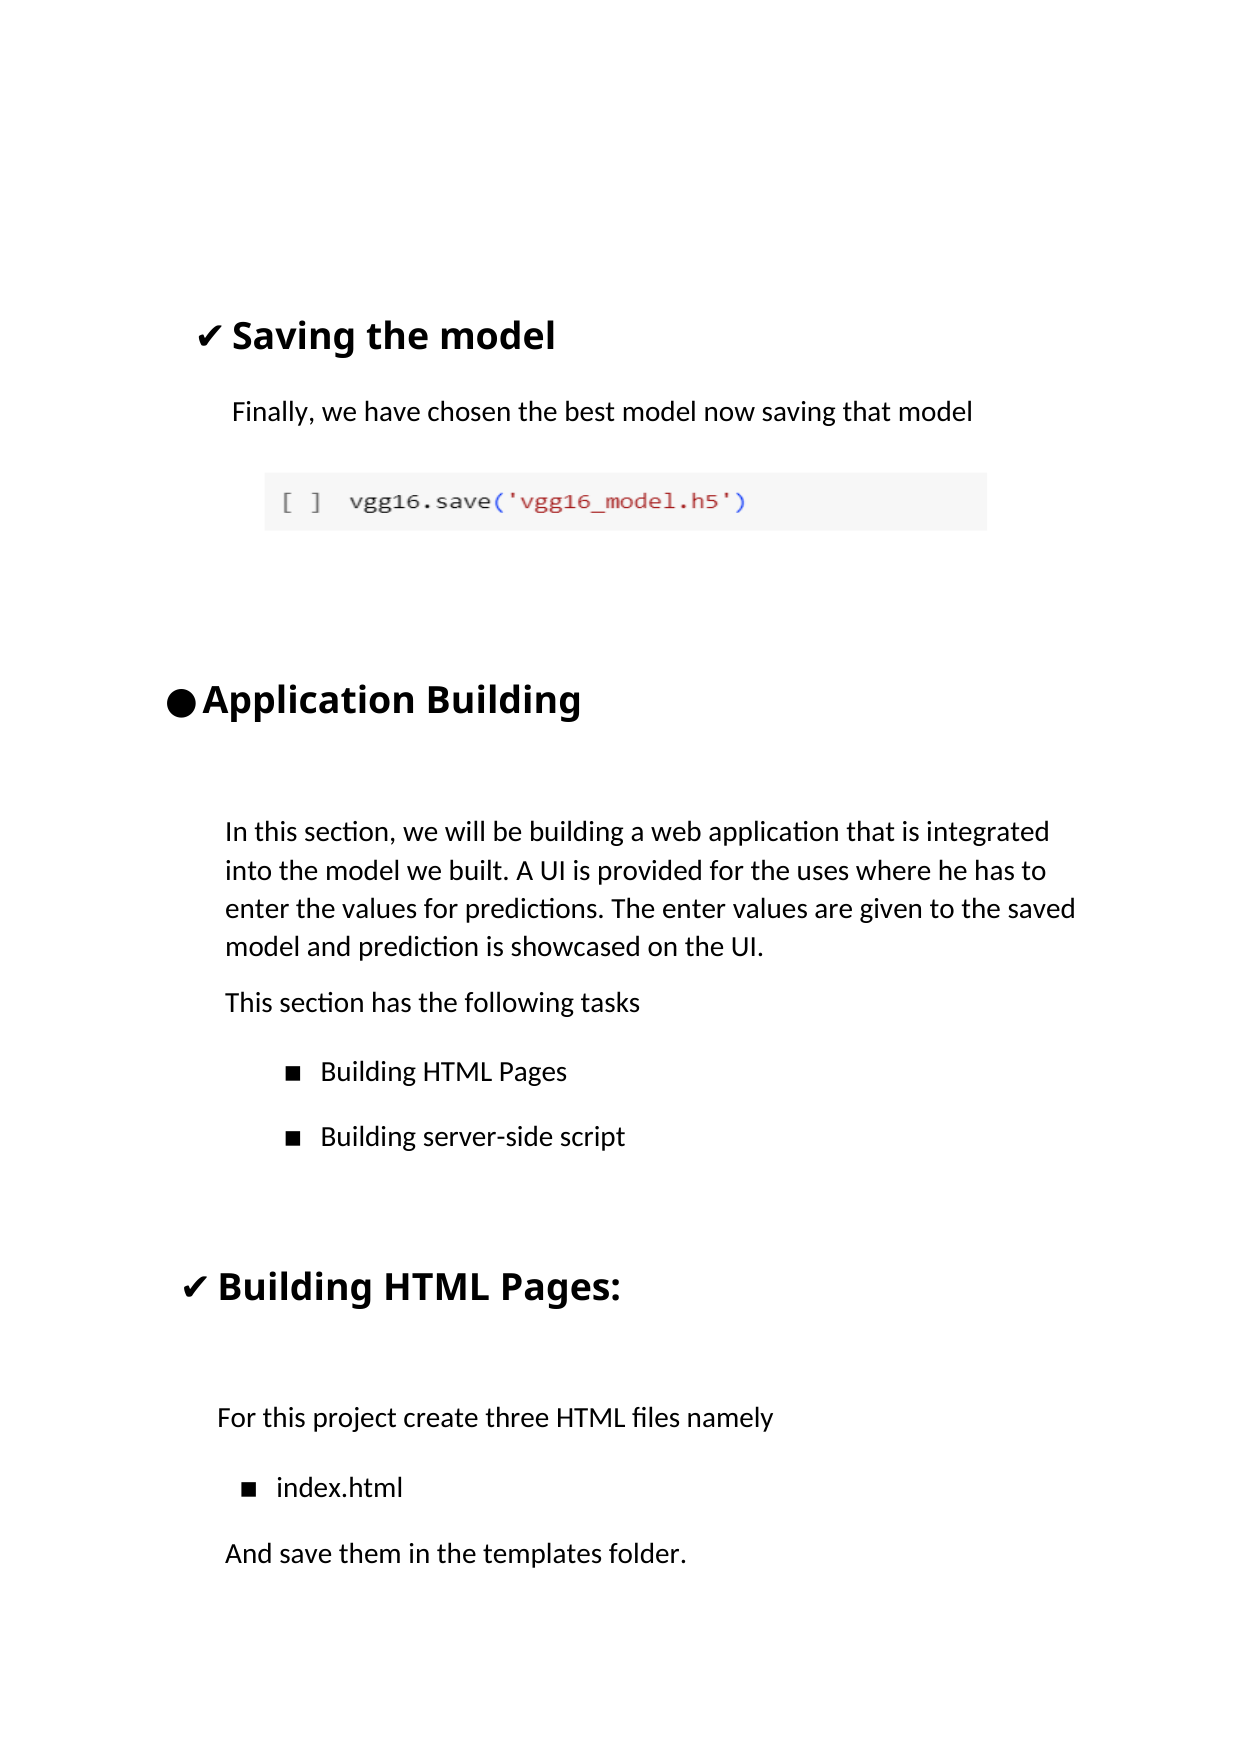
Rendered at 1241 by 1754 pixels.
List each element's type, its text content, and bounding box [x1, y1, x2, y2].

picture [231, 448, 988, 546]
list Building HTML Pages [283, 1039, 1090, 1098]
text For this project create three HTML files namely [150, 1399, 1090, 1435]
text This section has the following tasks [225, 984, 1090, 1019]
text In this section, we will be building a web application that is integrated into the model we built. A UI is provided for the uses where he has to enter the values for predictions. The enter values are given to the saved model and prediction is showcased on the UI. [225, 813, 1090, 964]
list Application Building [165, 658, 1090, 735]
list Saving the model [194, 293, 1090, 370]
list index.html [239, 1454, 1090, 1514]
list Building HTML Pages: [179, 1244, 1090, 1321]
list Building server-side script [283, 1103, 1090, 1163]
text Finally, we have chosen the best model now saving that model [232, 393, 1090, 429]
text And save them in the templates folder. [150, 1536, 1090, 1571]
